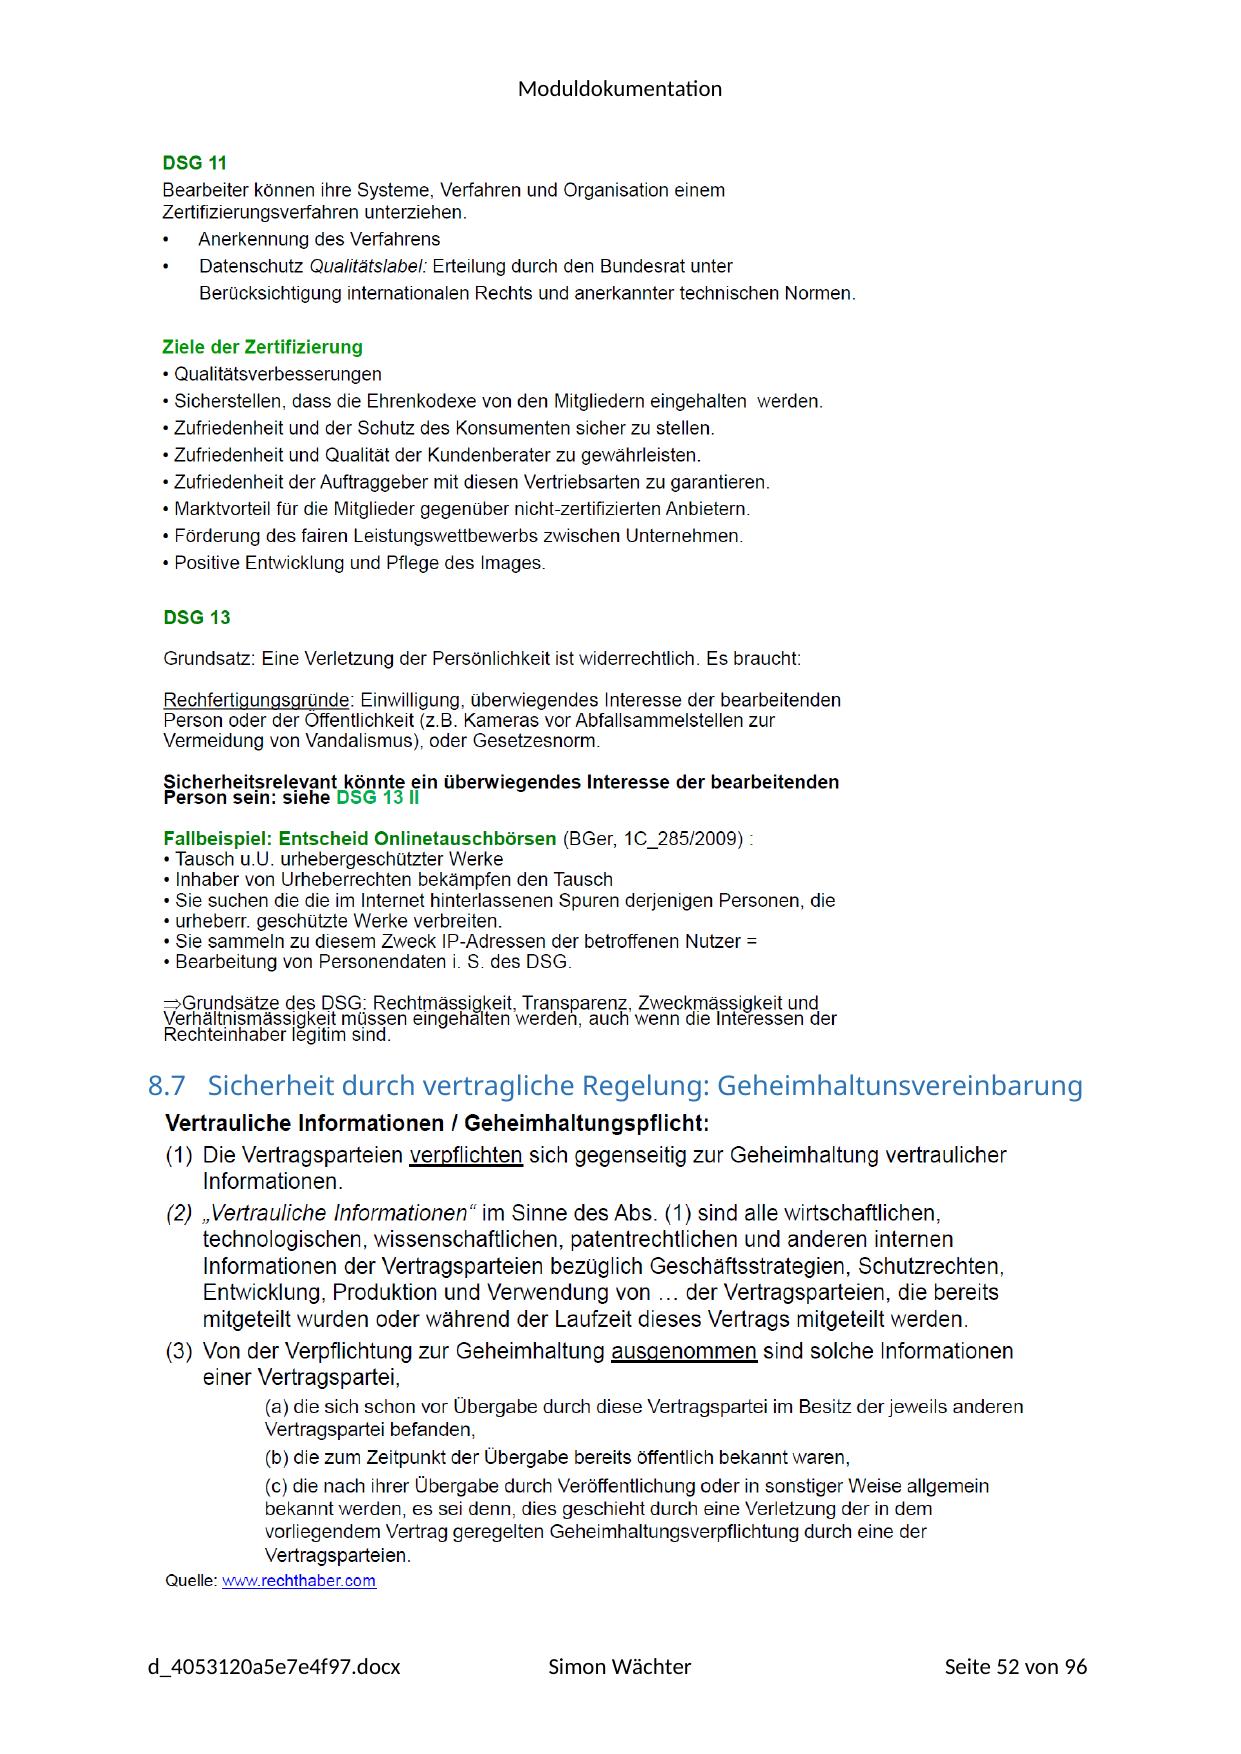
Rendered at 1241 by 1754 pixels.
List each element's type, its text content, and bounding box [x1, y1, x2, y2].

picture [147, 1105, 1033, 1599]
picture [147, 147, 870, 580]
subtitle Sicherheit durch vertragliche Regelung: Geheimhaltunsvereinbarung [148, 1066, 1093, 1103]
picture [147, 598, 853, 1047]
